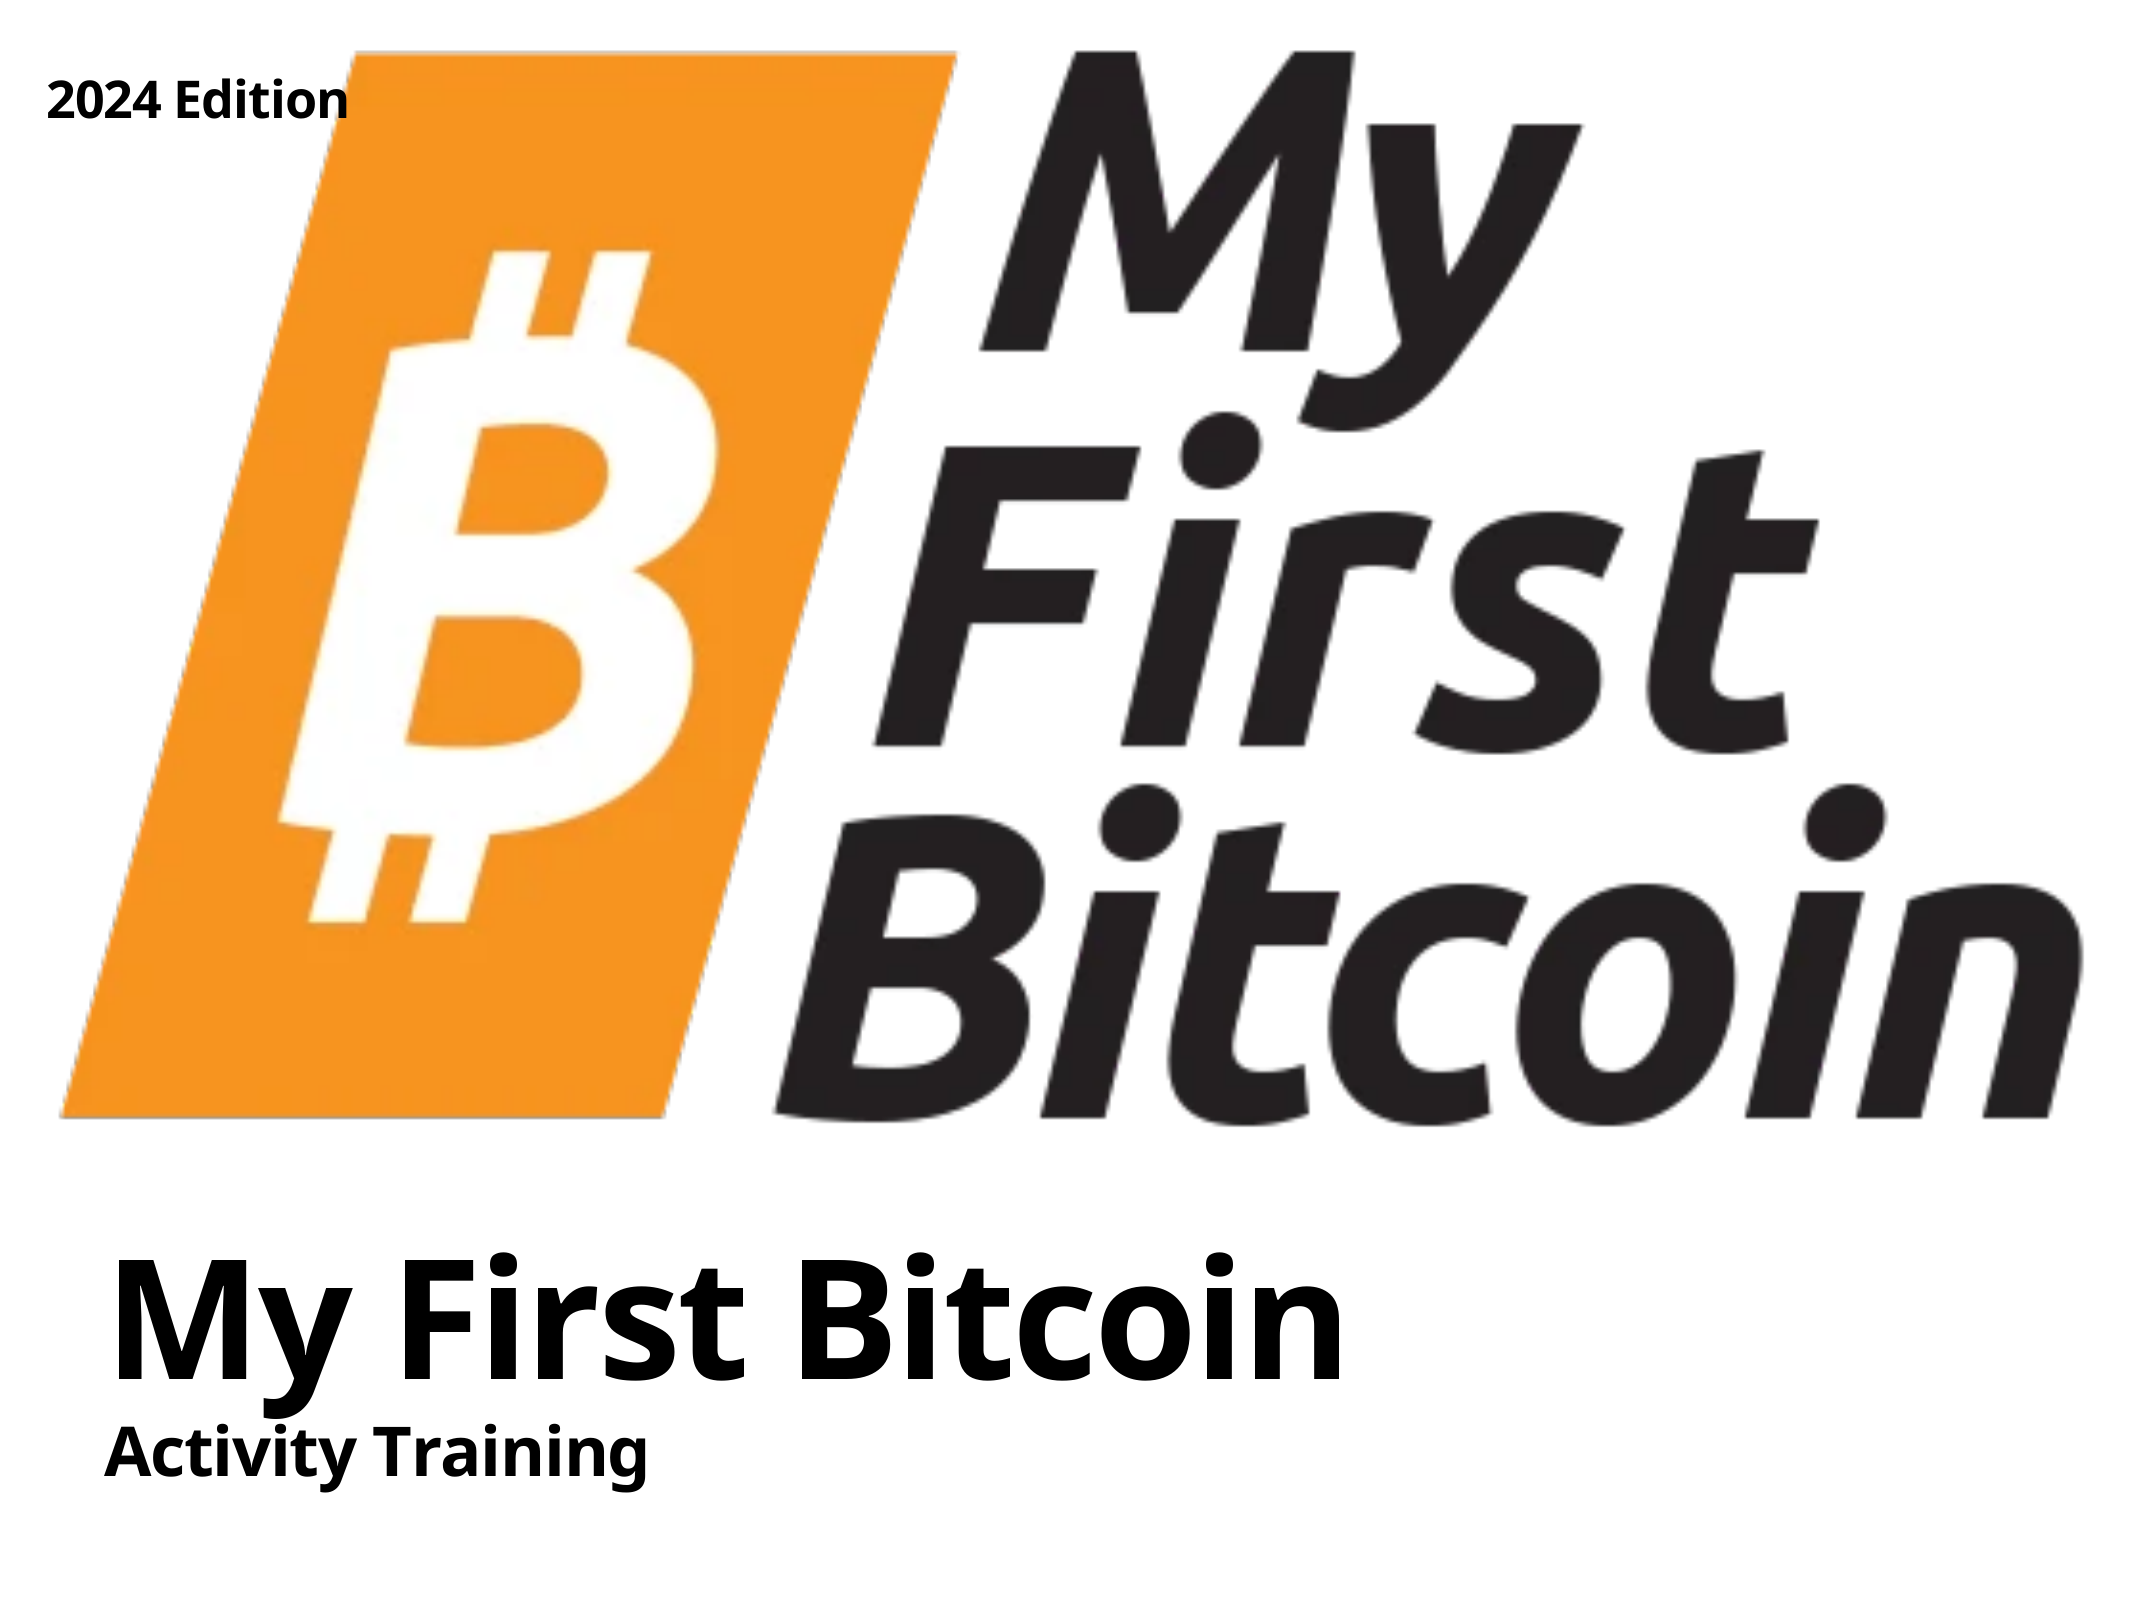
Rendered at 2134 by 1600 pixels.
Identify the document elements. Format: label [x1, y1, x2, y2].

picture [0, 0, 2134, 1161]
